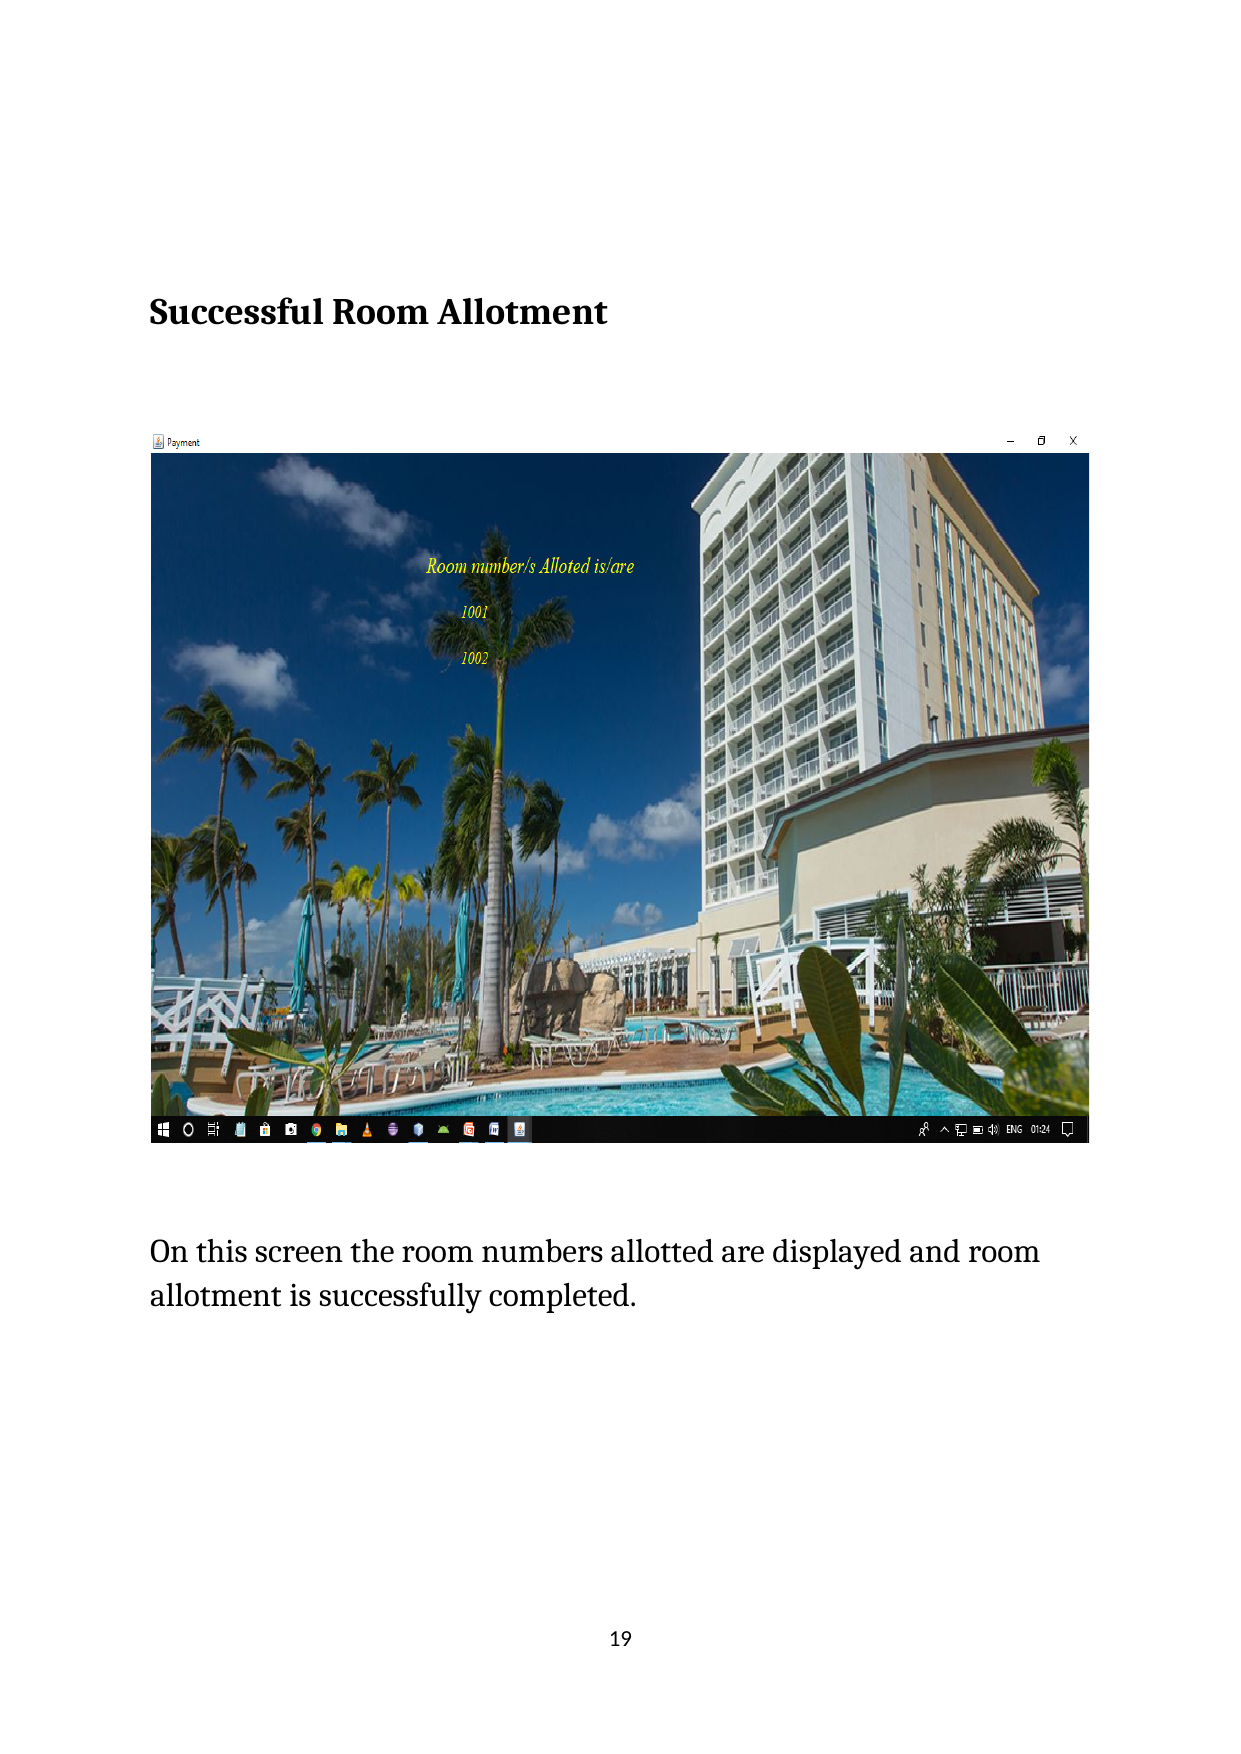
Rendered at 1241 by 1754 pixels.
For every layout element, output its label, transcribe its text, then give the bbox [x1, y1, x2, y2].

text On this screen the room numbers allotted are displayed and room allotment is successfully completed. [150, 1233, 1090, 1315]
picture [151, 431, 1090, 1143]
text Successful Room Allotment [150, 291, 1090, 334]
